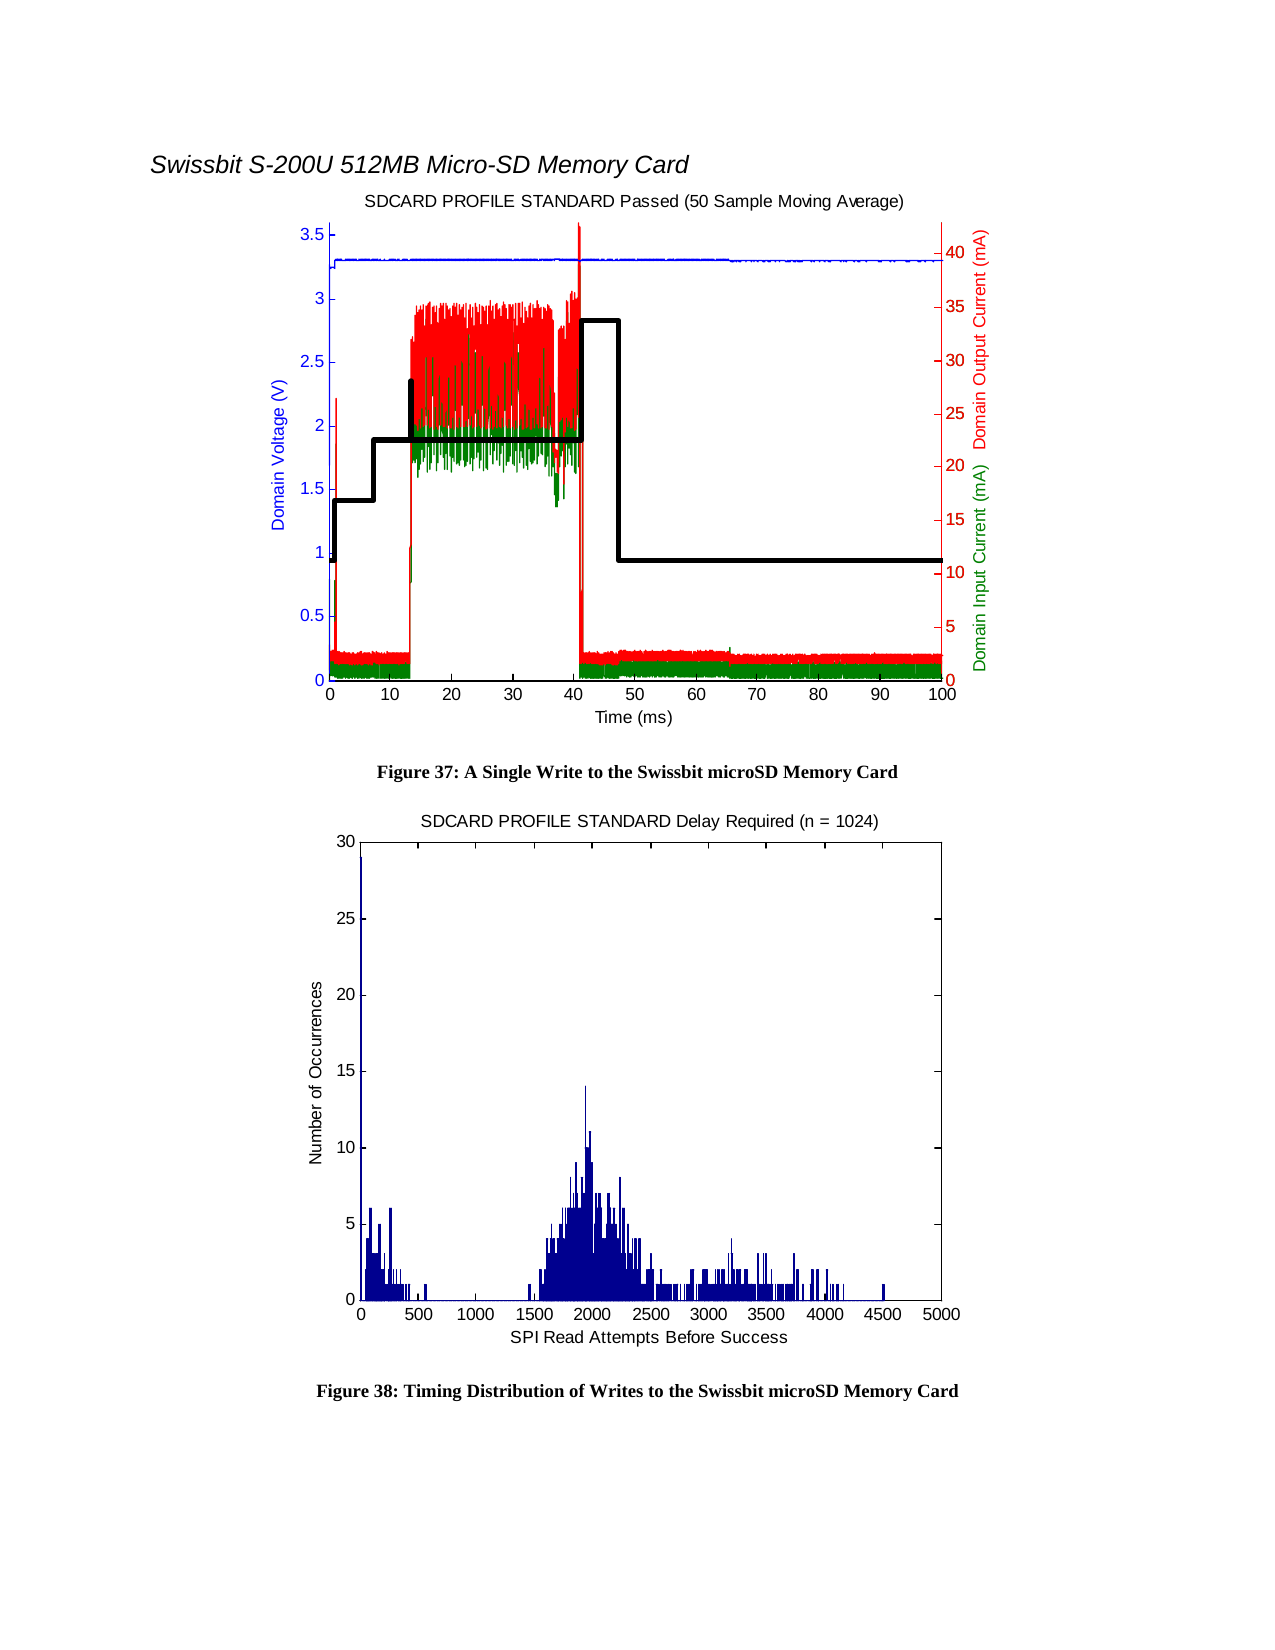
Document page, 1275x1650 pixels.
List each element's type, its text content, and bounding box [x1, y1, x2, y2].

text Figure 37: A Single Write to the Swissbit microSD Memory Card [150, 761, 1125, 782]
subtitle Swissbit S-200U 512MB Micro-SD Memory Card [150, 150, 1125, 179]
text Figure 38: Timing Distribution of Writes to the Swissbit microSD Memory Card [150, 1380, 1125, 1402]
